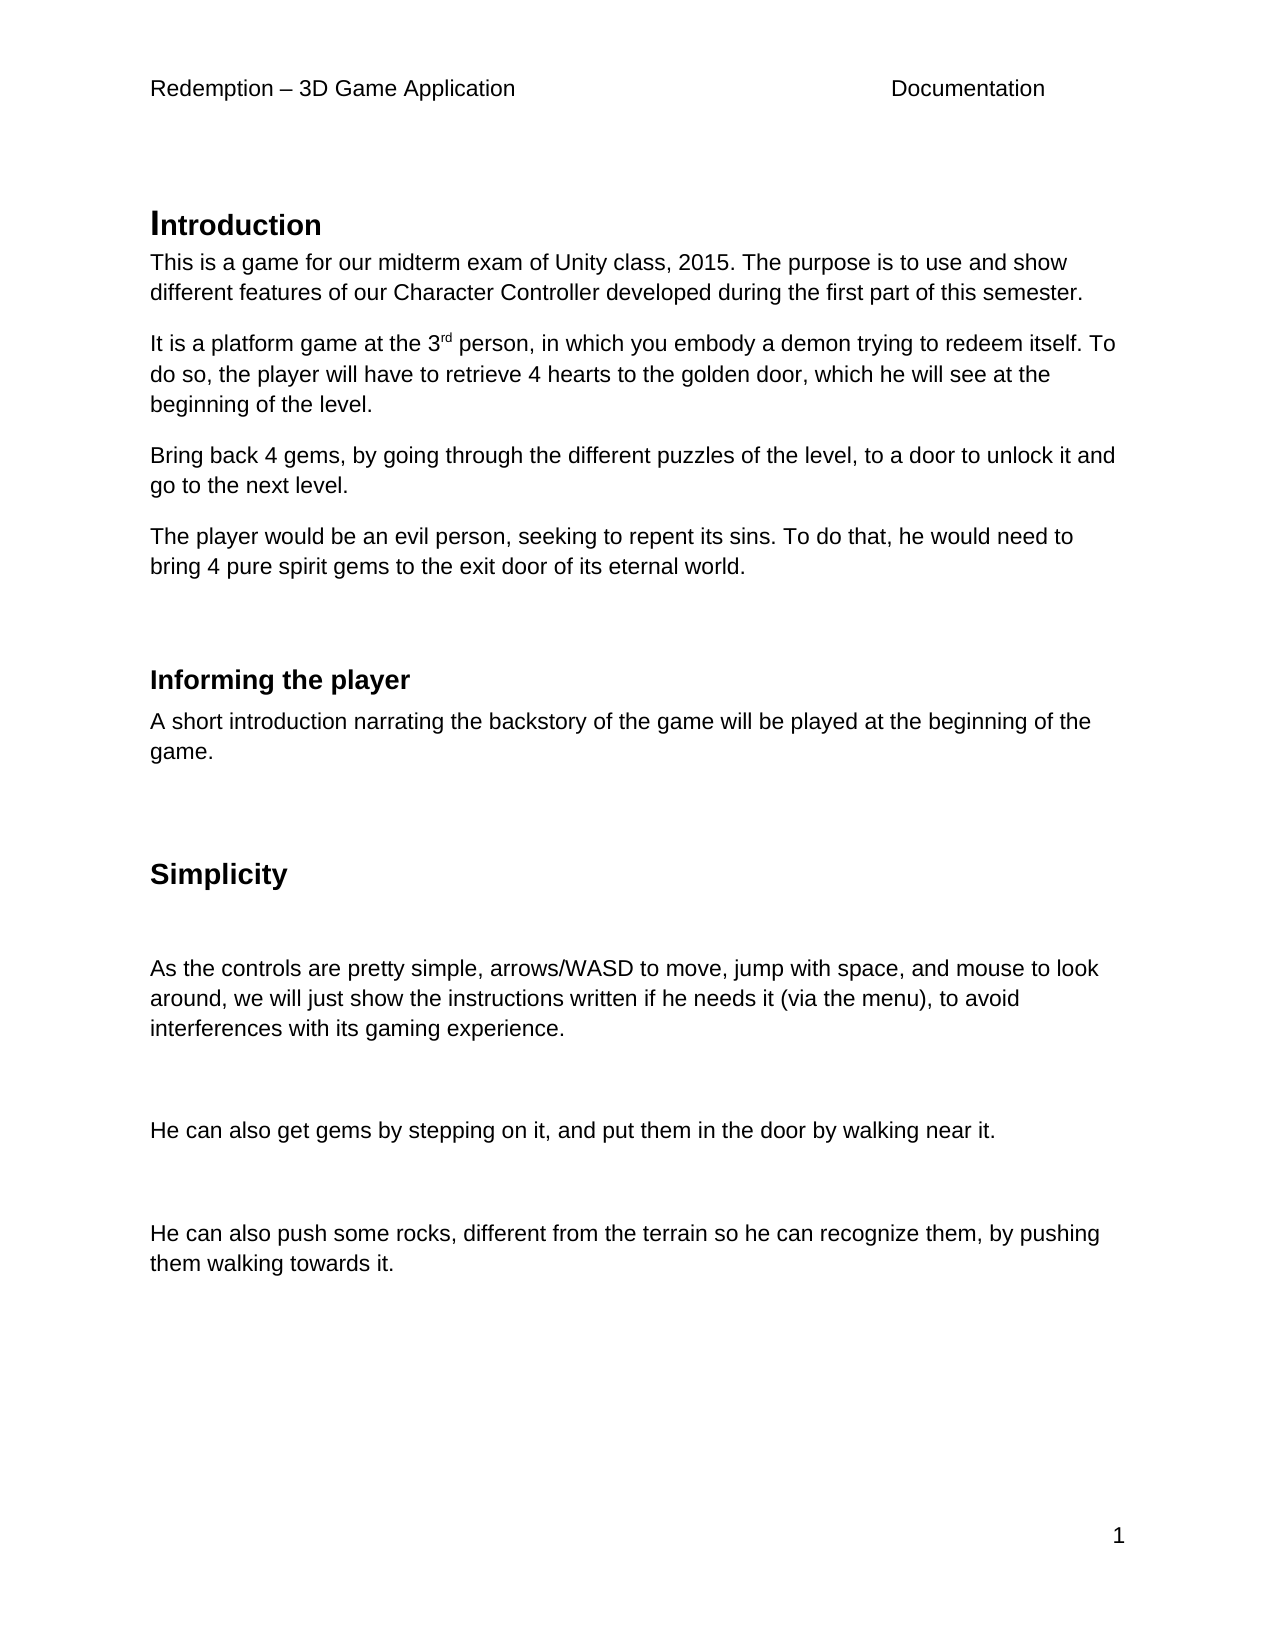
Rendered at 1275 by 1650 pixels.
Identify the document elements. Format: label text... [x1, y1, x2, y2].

text He can also get gems by stepping on it, and put them in the door by walking near it. [150, 1117, 1125, 1144]
text It is a platform game at the 3rd person, in which you embody a demon trying to redeem itself. To do so, the player will have to retrieve 4 hearts to the golden door, which he will see at the beginning of the level. [150, 330, 1125, 417]
text A short introduction narrating the backstory of the game will be played at the beginning of the game. [150, 708, 1125, 764]
text Bring back 4 gems, by going through the different puzzles of the level, to a door to unlock it and go to the next level. [150, 442, 1125, 498]
subtitle Introduction [150, 202, 1125, 243]
text As the controls are pretty simple, arrows/WASD to move, jump with space, and mouse to look around, we will just show the instructions written if he needs it (via the menu), to avoid interferences with its gaming experience. [150, 955, 1125, 1042]
text This is a game for our midterm exam of Unity class, 2015. The purpose is to use and show different features of our Character Controller developed during the first part of this semester. [150, 249, 1125, 306]
subtitle Informing the player [150, 664, 1125, 695]
subtitle Simplicity [150, 857, 1125, 891]
text The player would be an evil person, seeking to repent its sins. To do that, he would need to bring 4 pure spirit gems to the exit door of its eternal world. [150, 523, 1125, 580]
text He can also push some rocks, different from the terrain so he can recognize them, by pushing them walking towards it. [150, 1219, 1125, 1276]
